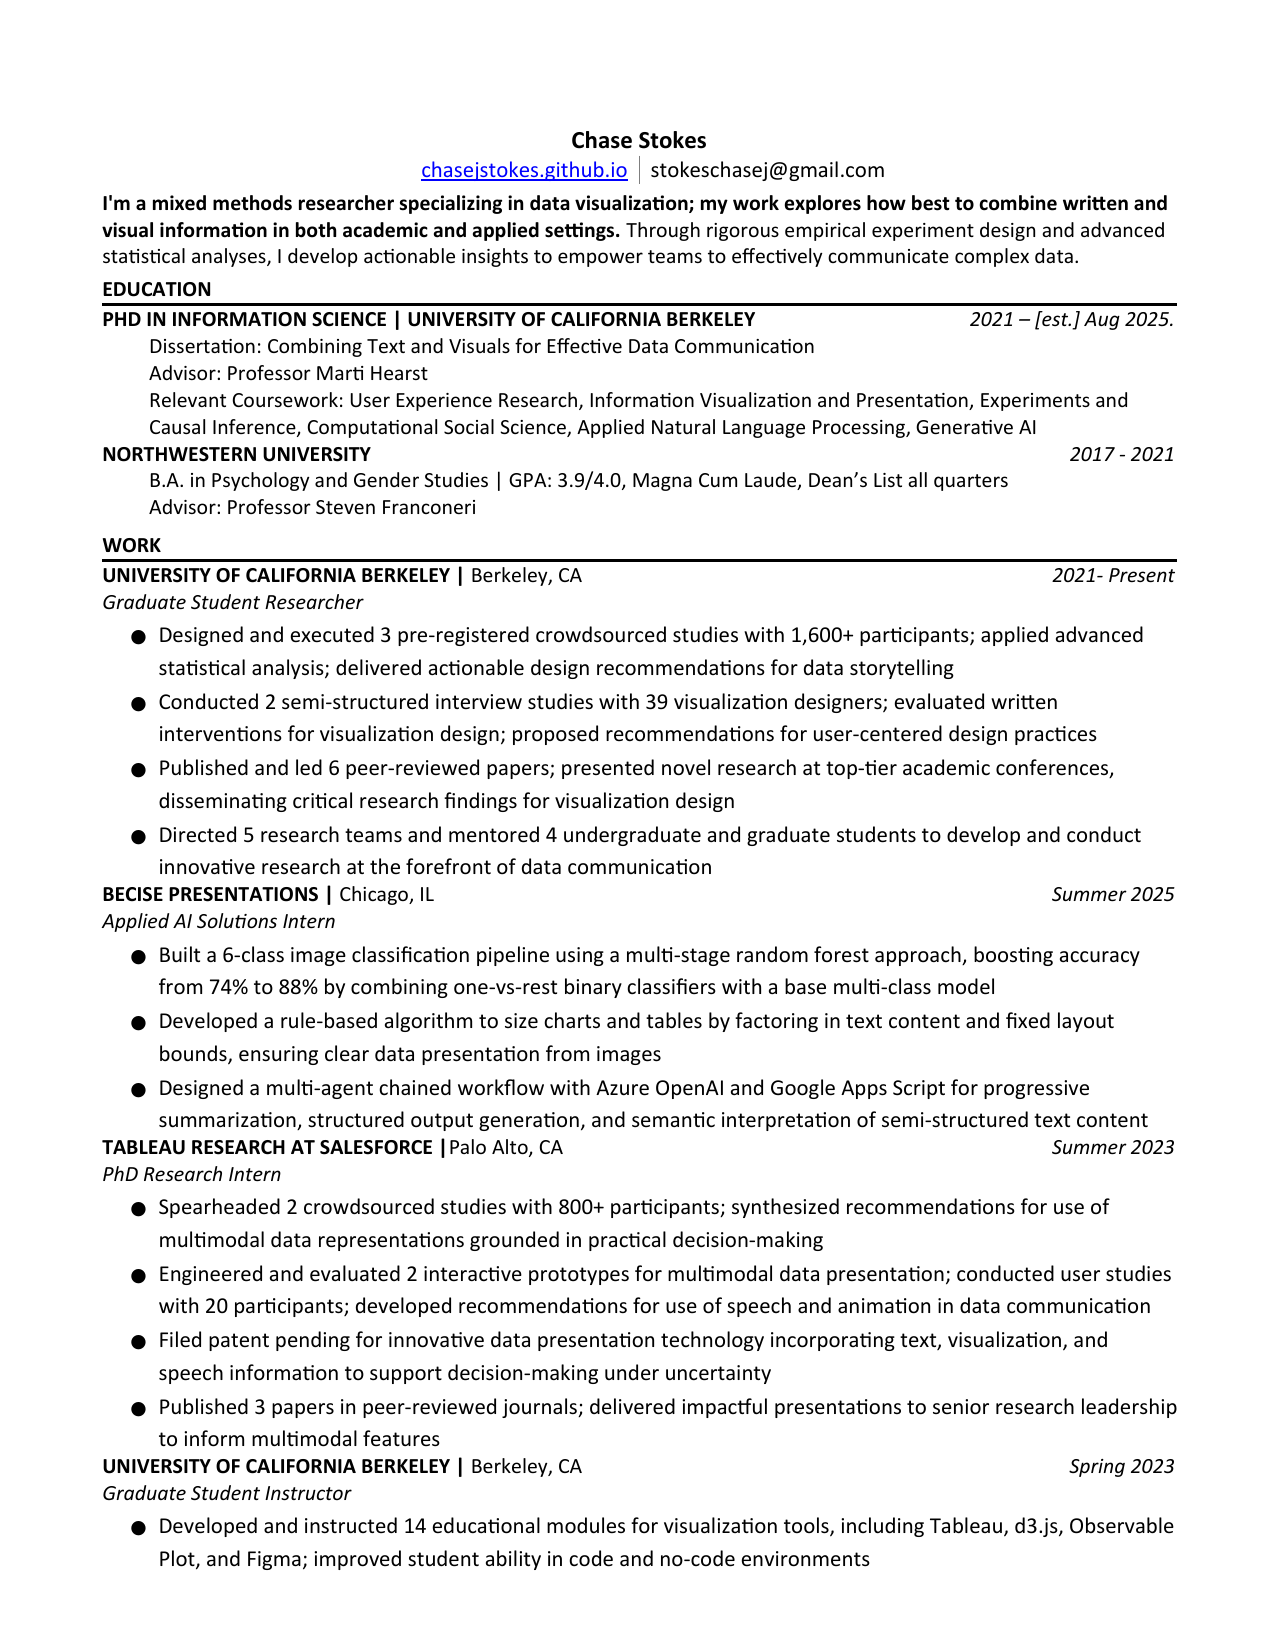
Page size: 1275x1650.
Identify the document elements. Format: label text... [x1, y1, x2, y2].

text EDUCATION [102, 276, 1177, 303]
table_cell stokeschasej@gmail.com [640, 156, 1176, 183]
text UNIVERSITY OF CALIFORNIA BERKELEY | Berkeley, CA 2021- Present [102, 562, 1177, 588]
list Published and led 6 peer-reviewed papers; presented novel research at top-tier academic conferences, disseminating critical research findings for visualization design [130, 748, 1180, 814]
list Built a 6-class image classification pipeline using a multi-stage random forest approach, boosting accuracy from 74% to 88% by combining one-vs-rest binary classifiers with a base multi-class model [130, 934, 1180, 1001]
list Developed a rule-based algorithm to size charts and tables by factoring in text content and fixed layout bounds, ensuring clear data presentation from images [130, 1001, 1180, 1067]
text UNIVERSITY OF CALIFORNIA BERKELEY | Berkeley, CA Spring 2023 [102, 1453, 1177, 1479]
text B.A. in Psychology and Gender Studies | GPA: 3.9/4.0, Magna Cum Laude, Dean’s List all quarters [149, 467, 1177, 493]
text Applied AI Solutions Intern [102, 908, 1177, 934]
text Advisor: Professor Steven Franconeri [149, 493, 1177, 519]
list Published 3 papers in peer-reviewed journals; delivered impactful presentations to senior research leadership to inform multimodal features [130, 1386, 1180, 1453]
text Graduate Student Instructor [102, 1479, 1177, 1506]
text BECISE PRESENTATIONS | Chicago, IL Summer 2025 [102, 881, 1177, 908]
list Engineered and evaluated 2 interactive prototypes for multimodal data presentation; conducted user studies with 20 participants; developed recommendations for use of speech and animation in data communication [130, 1253, 1180, 1320]
table_cell chasejstokes.github.io [102, 156, 639, 183]
text Dissertation: Combining Text and Visuals for Effective Data Communication [149, 333, 1177, 359]
list Designed a multi-agent chained workflow with Azure OpenAI and Google Apps Script for progressive summarization, structured output generation, and semantic interpretation of semi-structured text content [130, 1067, 1180, 1134]
text PhD Research Intern [102, 1160, 1177, 1187]
text TABLEAU RESEARCH AT SALESFORCE |Palo Alto, CA Summer 2023 [102, 1134, 1177, 1160]
text PHD IN INFORMATION SCIENCE | UNIVERSITY OF CALIFORNIA BERKELEY 2021 – [est.] Aug 2025. [102, 306, 1177, 332]
list Conducted 2 semi-structured interview studies with 39 visualization designers; evaluated written interventions for visualization design; proposed recommendations for user-centered design practices [130, 682, 1180, 748]
list Filed patent pending for innovative data presentation technology incorporating text, visualization, and speech information to support decision-making under uncertainty [130, 1320, 1180, 1386]
list Developed and instructed 14 educational modules for visualization tools, including Tableau, d3.js, Observable Plot, and Figma; improved student ability in code and no-code environments [130, 1506, 1180, 1573]
list Designed and executed 3 pre-registered crowdsourced studies with 1,600+ participants; applied advanced statistical analysis; delivered actionable design recommendations for data storytelling [130, 615, 1180, 682]
text Graduate Student Researcher [102, 588, 1177, 615]
text WORK [102, 532, 1177, 559]
text Advisor: Professor Marti Hearst [149, 360, 1177, 386]
text NORTHWESTERN UNIVERSITY 2017 - 2021 [102, 440, 1177, 467]
text I'm a mixed methods researcher specializing in data visualization; my work explores how best to combine written and visual information in both academic and applied settings. Through rigorous empirical experiment design and advanced statistical analyses, I develop actionable insights to empower teams to effectively communicate complex data. [102, 190, 1177, 270]
table_header Chase Stokes [102, 113, 1176, 156]
text Relevant Coursework: User Experience Research, Information Visualization and Presentation, Experiments and Causal Inference, Computational Social Science, Applied Natural Language Processing, Generative AI [149, 387, 1177, 440]
list Directed 5 research teams and mentored 4 undergraduate and graduate students to develop and conduct innovative research at the forefront of data communication [130, 814, 1180, 881]
list Spearheaded 2 crowdsourced studies with 800+ participants; synthesized recommendations for use of multimodal data representations grounded in practical decision-making [130, 1187, 1180, 1253]
